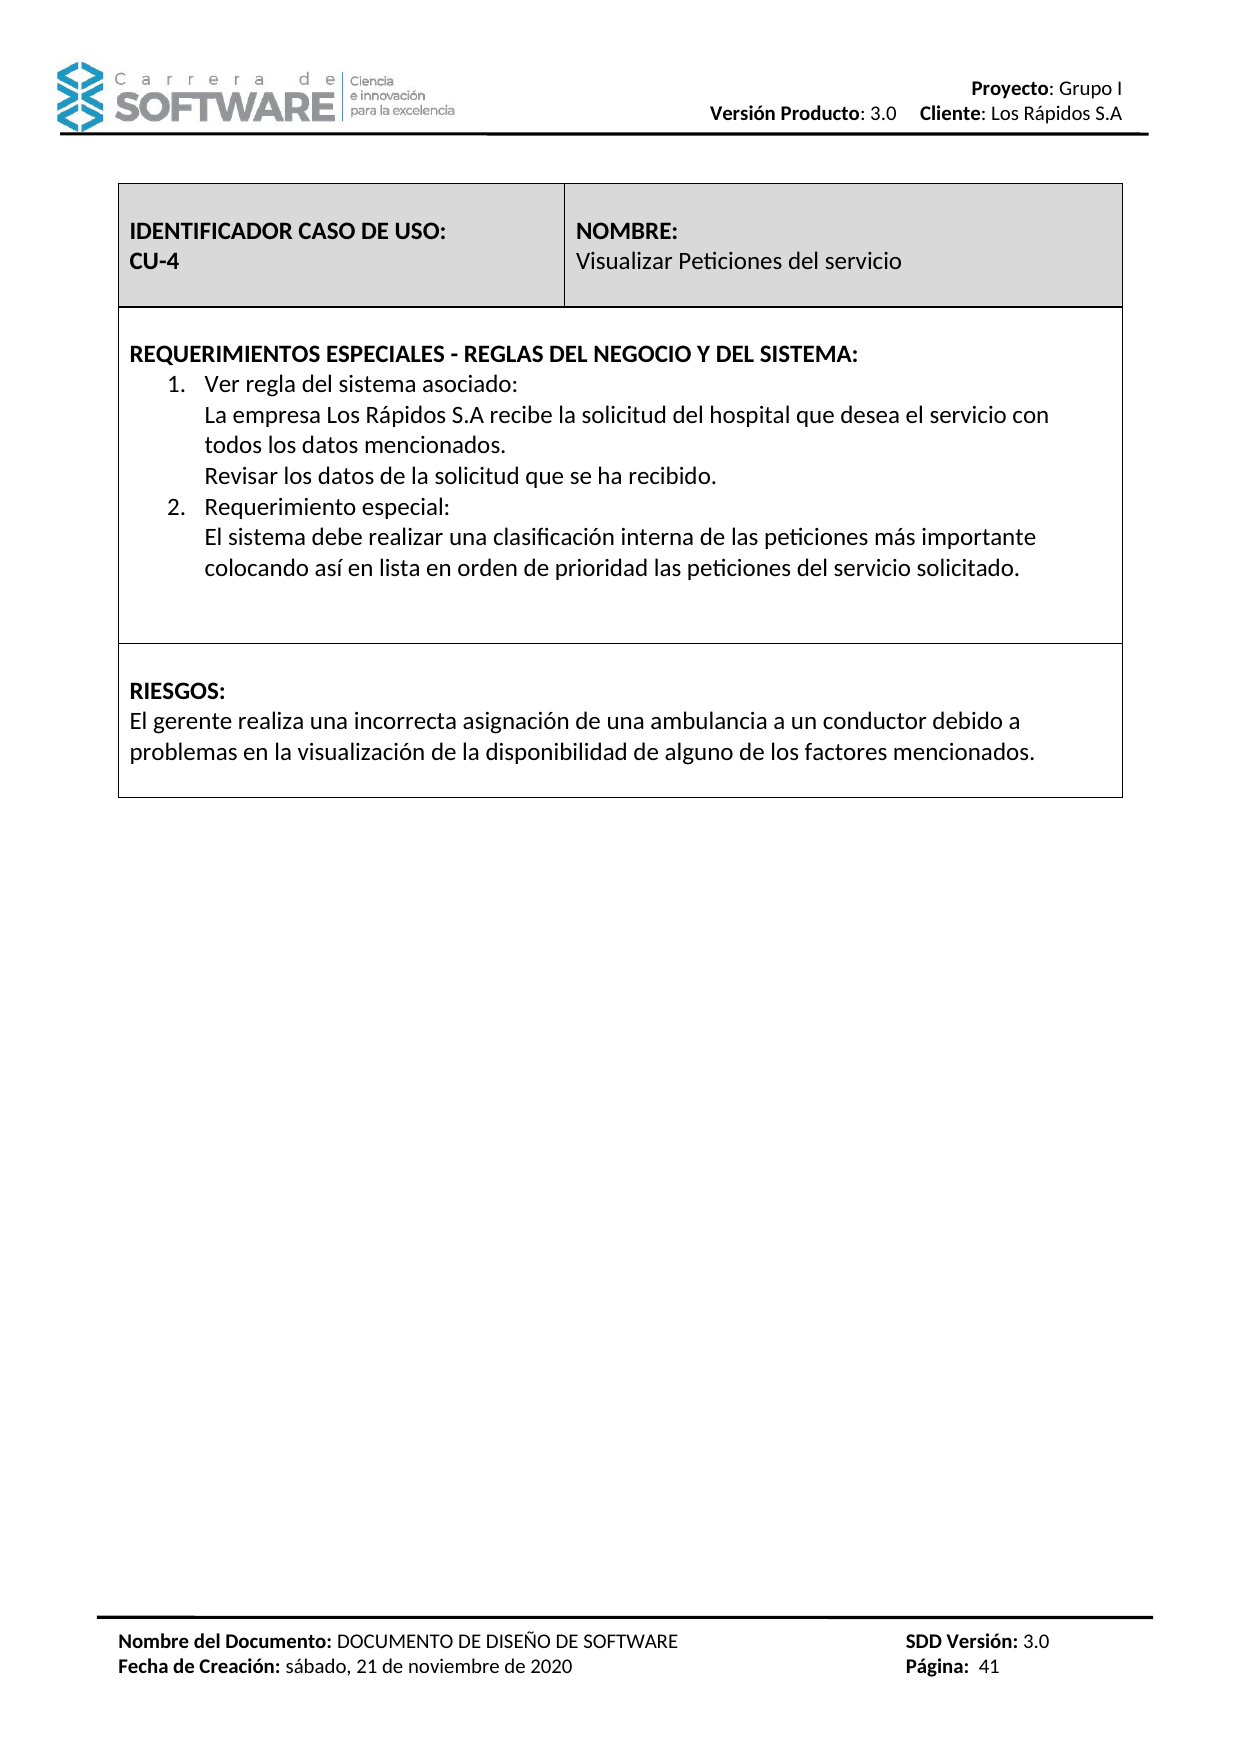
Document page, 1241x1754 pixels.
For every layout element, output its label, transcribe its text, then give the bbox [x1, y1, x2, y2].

table_header NOMBRE: Visualizar Peticiones del servicio [565, 184, 1122, 306]
table_cell RIESGOS: El gerente realiza una incorrecta asignación de una ambulancia a un conductor debido a problemas en la visualización de la disponibilidad de alguno de los factores mencionados. [119, 644, 1122, 797]
table_cell REQUERIMIENTOS ESPECIALES - REGLAS DEL NEGOCIO Y DEL SISTEMA: Ver regla del sistema asociado: La empresa Los Rápidos S.A recibe la solicitud del hospital que desea el servicio con todos los datos mencionados. Revisar los datos de la solicitud que se ha recibido. Requerimiento especial: El sistema debe realizar una clasificación interna de las peticiones más importante colocando así en lista en orden de prioridad las peticiones del servicio solicitado. [119, 308, 1122, 643]
picture [46, 46, 461, 154]
table_header IDENTIFICADOR CASO DE USO: CU-4 [119, 184, 564, 306]
